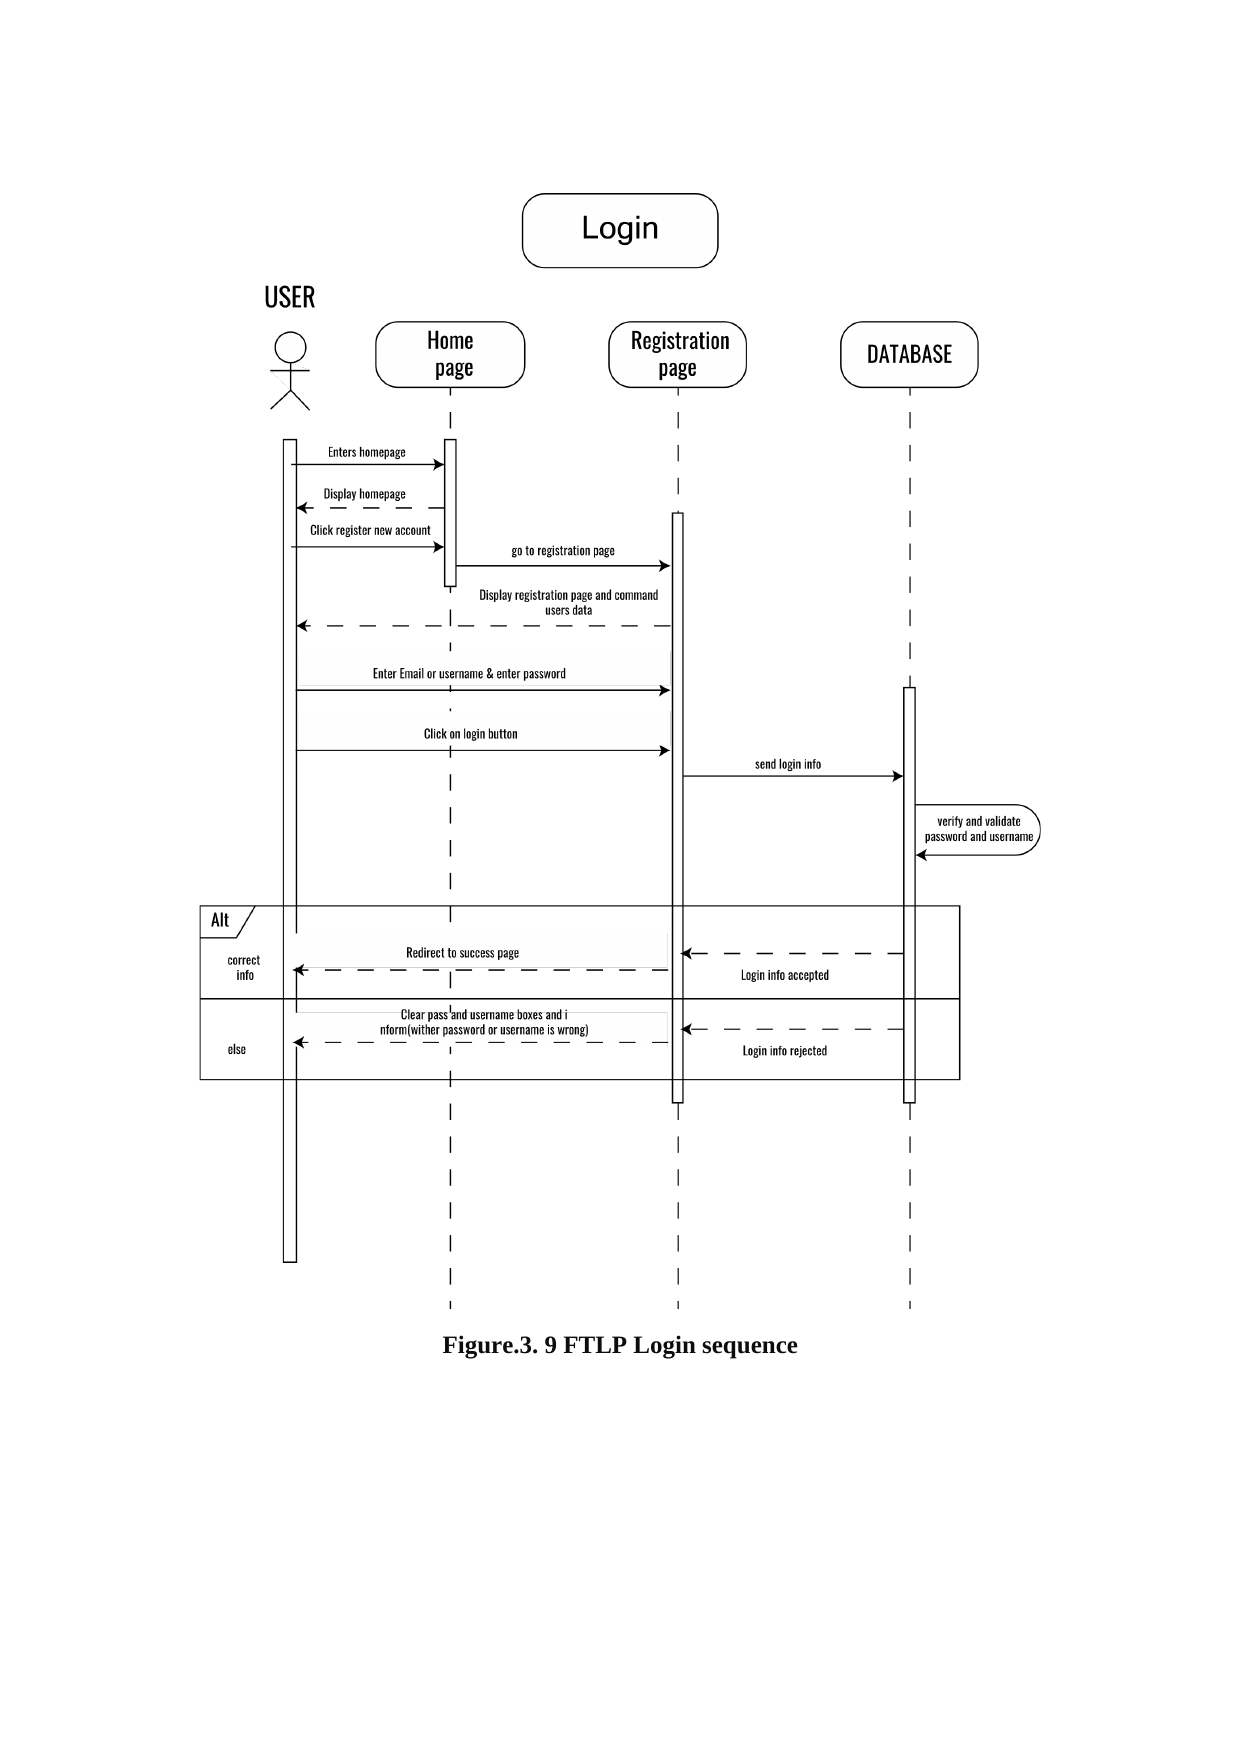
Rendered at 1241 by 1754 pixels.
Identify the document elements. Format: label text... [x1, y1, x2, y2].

picture [199, 193, 1041, 1309]
